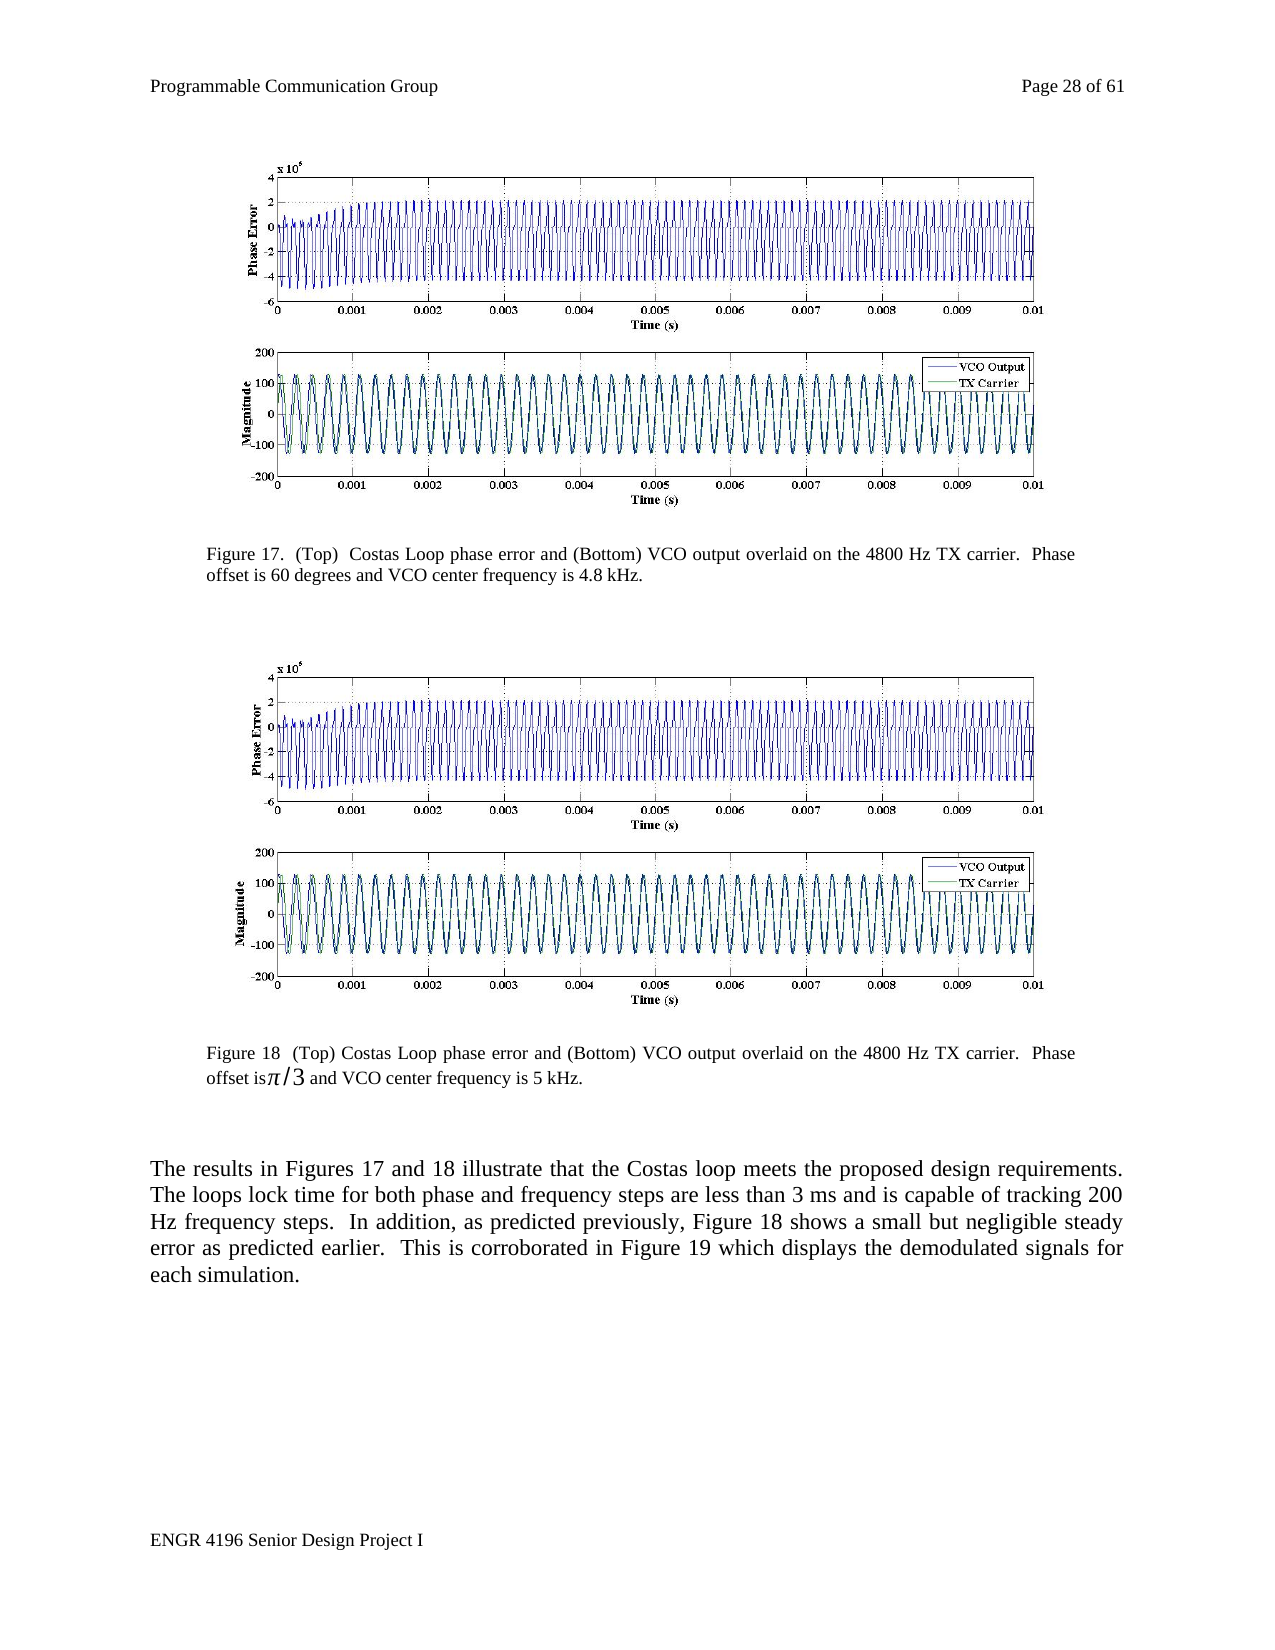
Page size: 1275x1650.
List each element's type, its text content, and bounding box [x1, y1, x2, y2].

text Figure 17. (Top) Costas Loop phase error and (Bottom) VCO output overlaid on the 4800 Hz TX carrier. Phase offset is 60 degrees and VCO center frequency is 4.8 kHz. [206, 543, 1078, 586]
text The results in Figures 17 and 18 illustrate that the Costas loop meets the proposed design requirements. The loops lock time for both phase and frequency steps are less than 3 ms and is capable of tracking 200 Hz frequency steps. In addition, as predicted previously, Figure 18 shows a small but negligible steady error as predicted earlier. This is corroborated in Figure 19 which displays the demodulated signals for each simulation. [150, 1155, 1125, 1287]
text Figure 18 (Top) Costas Loop phase error and (Bottom) VCO output overlaid on the 4800 Hz TX carrier. Phase offset is and VCO center frequency is 5 kHz. [206, 1042, 1078, 1091]
picture [150, 649, 1125, 1018]
picture [150, 150, 1125, 518]
